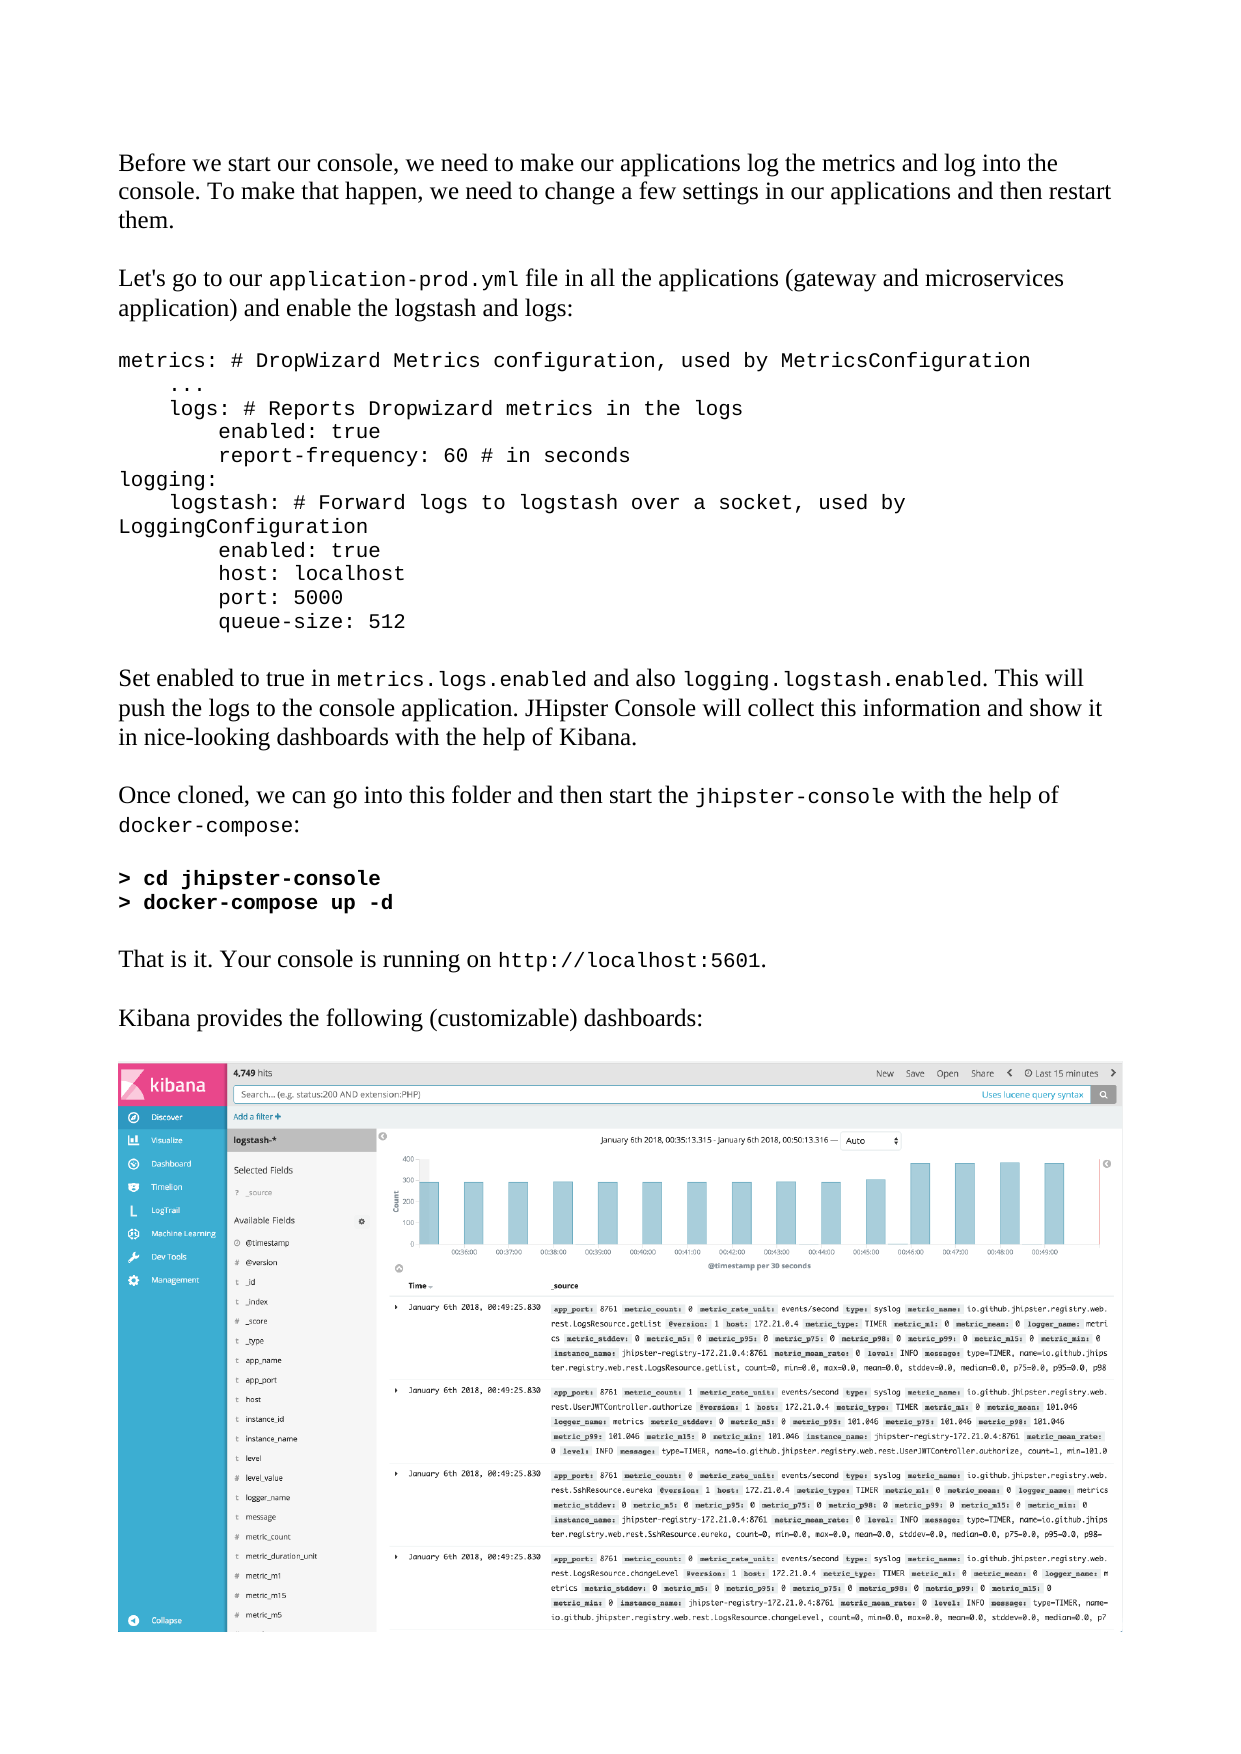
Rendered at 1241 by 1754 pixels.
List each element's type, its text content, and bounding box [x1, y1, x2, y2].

text metrics: # DropWizard Metrics configuration, used by MetricsConfiguration ... logs: # Reports Dropwizard metrics in the logs enabled: true report-frequency: 60 # in seconds logging: logstash: # Forward logs to logstash over a socket, used by LoggingConfiguration enabled: true host: localhost port: 5000 queue-size: 512 [118, 351, 1122, 634]
text Before we start our console, we need to make our applications log the metrics and log into the console. To make that happen, we need to change a few settings in our applications and then restart them. [118, 148, 1122, 234]
text Set enabled to true in metrics.logs.enabled and also logging.logstash.enabled. This will push the logs to the console application. JHipster Console will collect this information and show it in nice-looking dashboards with the help of Kibana. [118, 663, 1122, 751]
text That is it. Your console is running on http://localhost:5601. [118, 944, 1122, 974]
picture [118, 1061, 1123, 1632]
text Kibana provides the following (customizable) dashboards: [118, 1003, 1122, 1032]
text > cd jhipster-console > docker-compose up -d [118, 868, 1122, 915]
text Let's go to our application-prod.yml file in all the applications (gateway and microservices application) and enable the logstash and logs: [118, 263, 1122, 321]
text Once cloned, we can go into this folder and then start the jhipster-console with the help of docker-compose: [118, 780, 1122, 839]
